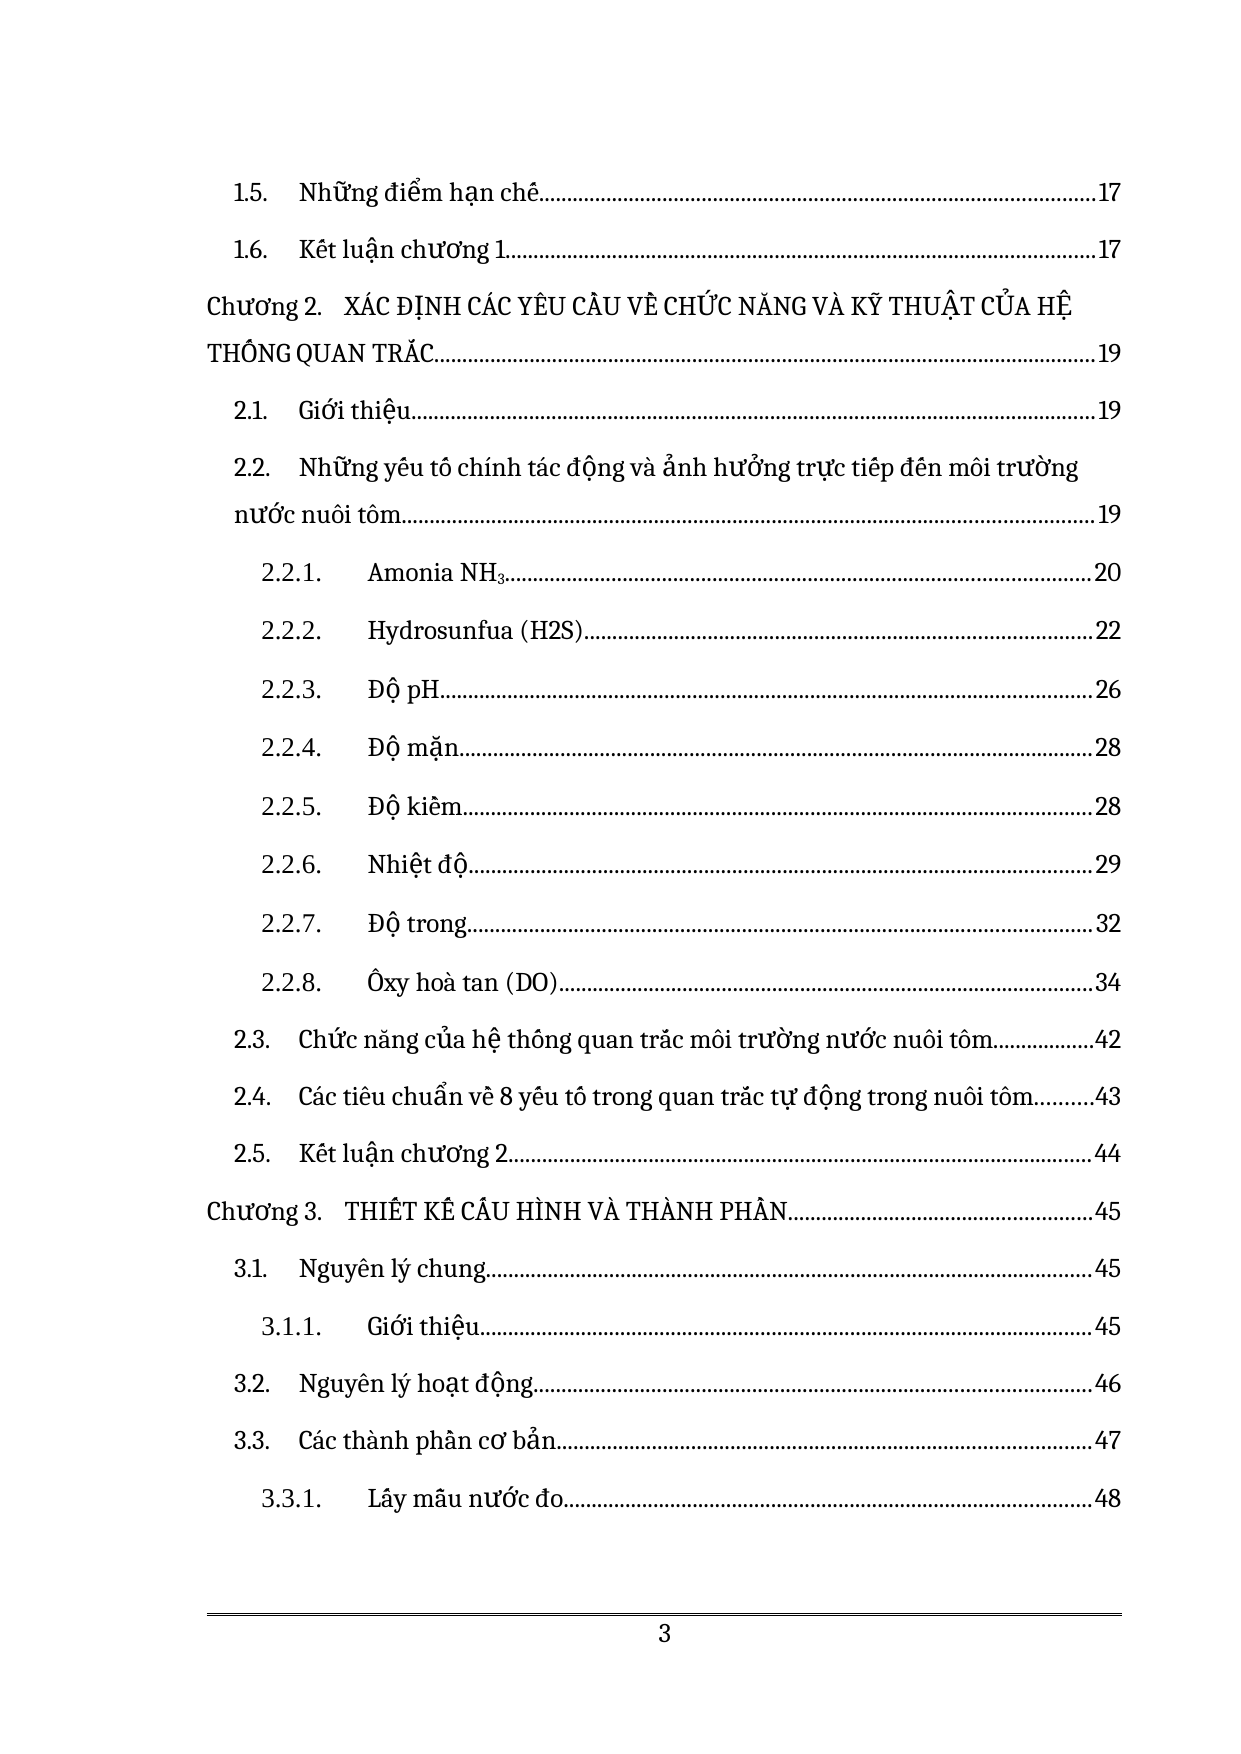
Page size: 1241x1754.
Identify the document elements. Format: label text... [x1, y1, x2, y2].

text 2.1. Giới thiệu 19 [234, 395, 1122, 426]
text Chương 3. THIẾT KẾ CẤU HÌNH VÀ THÀNH PHẦN 45 [207, 1196, 1122, 1227]
text 3.1.1. Giới thiệu 45 [261, 1310, 1122, 1342]
text 3.2. Nguyên lý hoạt động 46 [234, 1368, 1122, 1399]
text 2.2.8. Ôxy hoà tan (DO) 34 [261, 966, 1122, 998]
text 2.2.7. Độ trong 32 [261, 907, 1122, 939]
text 2.2.1. Amonia NH3 20 [261, 556, 1122, 588]
text 1.6. Kết luận chương 1 17 [234, 234, 1122, 265]
text 2.4. Các tiêu chuẩn về 8 yếu tố trong quan trắc tự động trong nuôi tôm 43 [234, 1081, 1122, 1112]
text 3.3.1. Lấy mẫu nước đo 48 [261, 1482, 1122, 1514]
text 2.5. Kết luận chương 2 44 [234, 1138, 1122, 1169]
text 3.3. Các thành phần cơ bản 47 [234, 1425, 1122, 1456]
text 3.1. Nguyên lý chung 45 [234, 1253, 1122, 1284]
text 1.5. Những điểm hạn chế 17 [234, 177, 1122, 208]
text 2.2. Những yếu tố chính tác động và ảnh hưởng trực tiếp đến môi trường nước nuôi tôm 19 [234, 452, 1122, 530]
text 2.2.2. Hydrosunfua (H2S) 22 [261, 614, 1122, 647]
text 2.2.4. Độ mặn 28 [261, 732, 1122, 764]
text Chương 2. XÁC ĐỊNH CÁC YÊU CẦU VỀ CHỨC NĂNG VÀ KỸ THUẬT CỦA HỆ THỐNG QUAN TRẮC 19 [207, 291, 1122, 369]
text 2.2.6. Nhiệt độ 29 [261, 849, 1122, 881]
text 2.3. Chức năng của hệ thống quan trắc môi trường nước nuôi tôm 42 [234, 1024, 1122, 1055]
text 2.2.3. Độ pH 26 [261, 673, 1122, 705]
text 2.2.5. Độ kiềm 28 [261, 790, 1122, 822]
